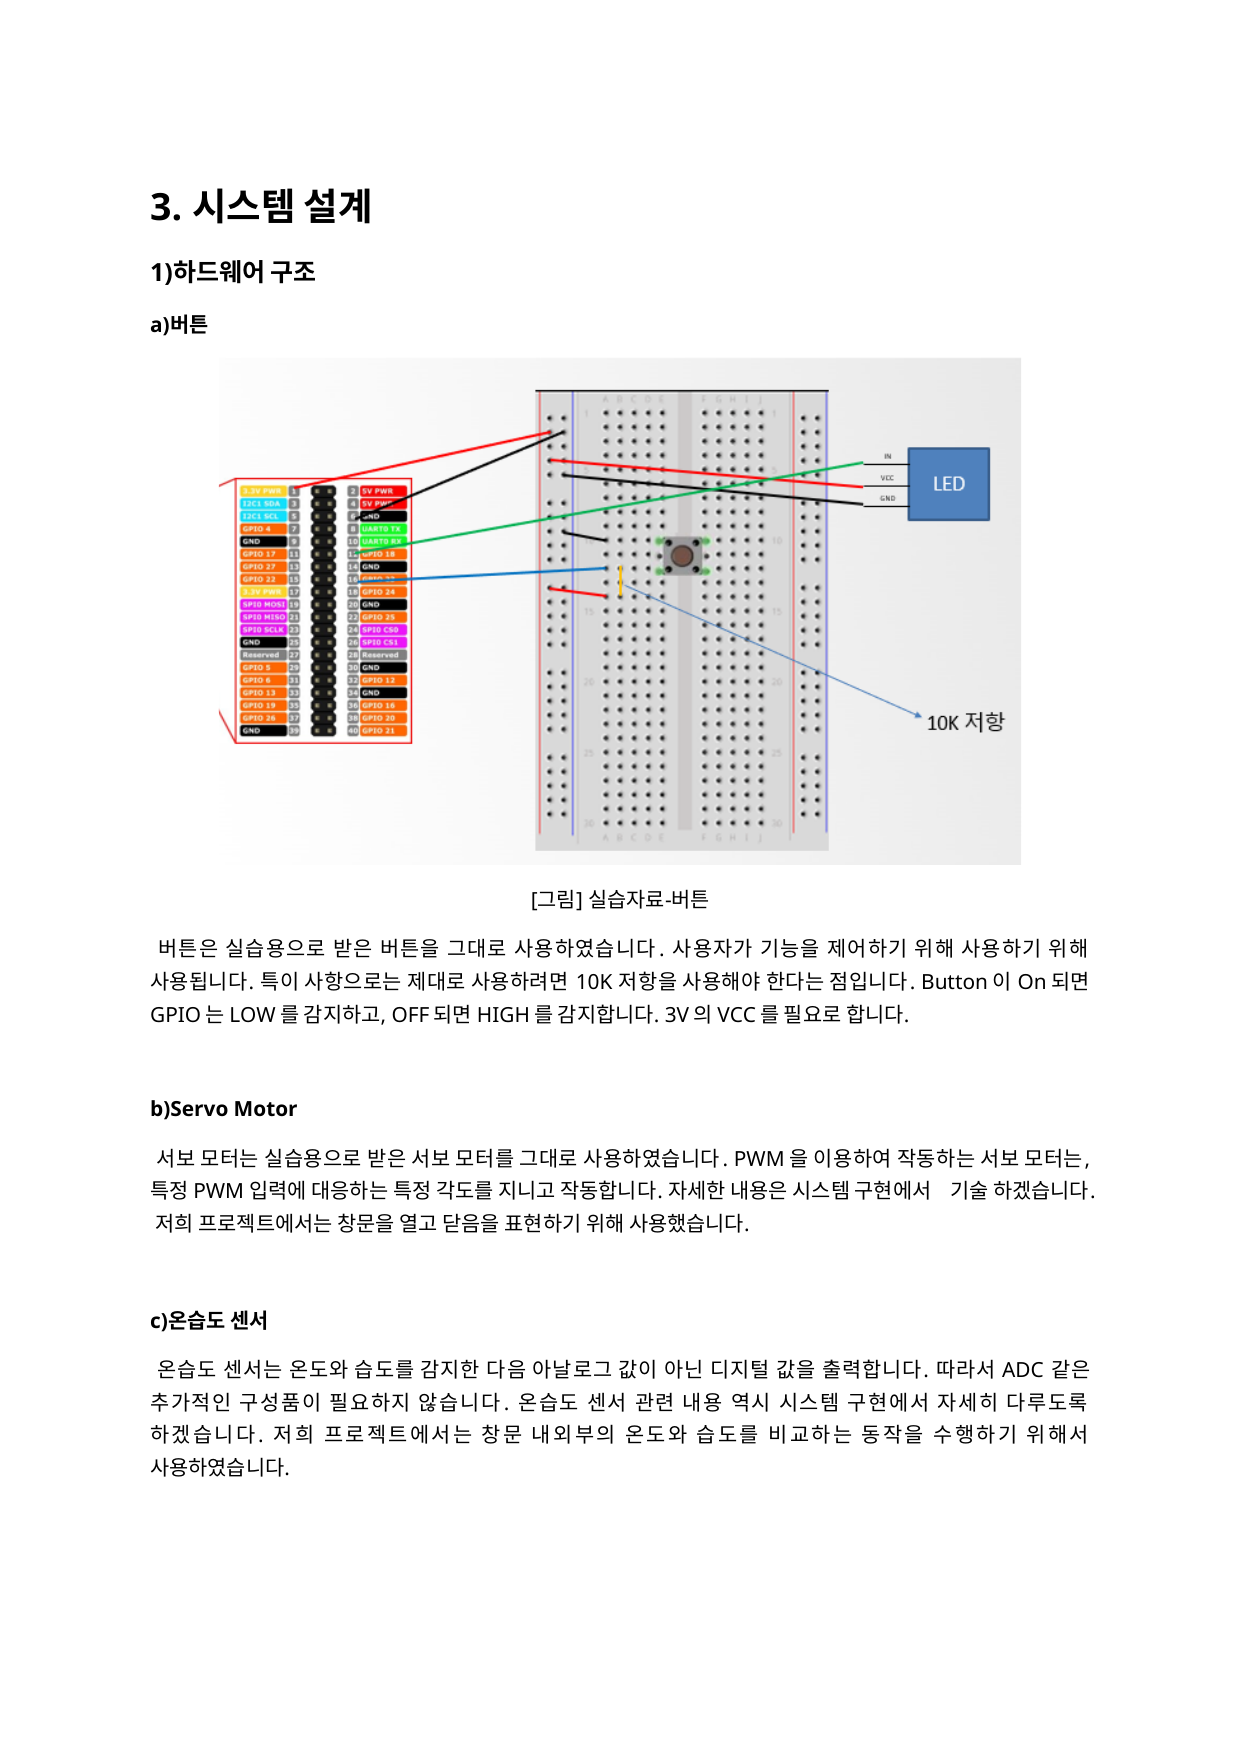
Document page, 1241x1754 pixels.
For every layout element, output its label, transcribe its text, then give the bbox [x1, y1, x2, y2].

text 온습도 센서는 온도와 습도를 감지한 다음 아날로그 값이 아닌 디지털 값을 출력합니다. 따라서 ADC 같은 추가적인 구성품이 필요하지 않습니다. 온습도 센서 관련 내용 역시 시스템 구현에서 자세히 다루도록 하겠습니다. 저희 프로젝트에서는 창문 내외부의 온도와 습도를 비교하는 동작을 수행하기 위해서 사용하였습니다. [150, 1353, 1090, 1482]
text 3. 시스템 설계 [150, 177, 1090, 232]
picture [218, 357, 1022, 865]
text 서보 모터는 실습용으로 받은 서보 모터를 그대로 사용하였습니다. PWM을 이용하여 작동하는 서보 모터는, 특정 PWM 입력에 대응하는 특정 각도를 지니고 작동합니다. 자세한 내용은 시스템 구현에서 기술 하겠습니다. 저희 프로젝트에서는 창문을 열고 닫음을 표현하기 위해 사용했습니다. [150, 1142, 1090, 1237]
text a)버튼 [150, 308, 1090, 339]
text b)Servo Motor [150, 1094, 1090, 1123]
text 1)하드웨어 구조 [150, 253, 1090, 289]
text 버튼은 실습용으로 받은 버튼을 그대로 사용하였습니다. 사용자가 기능을 제어하기 위해 사용하기 위해 사용됩니다. 특이 사항으로는 제대로 사용하려면 10K 저항을 사용해야 한다는 점입니다. Button이 On되면 GPIO는 LOW를 감지하고, OFF되면 HIGH를 감지합니다. 3V의 VCC를 필요로 합니다. [150, 932, 1090, 1028]
text [그림] 실습자료-버튼 [150, 883, 1090, 913]
text c)온습도 센서 [150, 1304, 1090, 1334]
